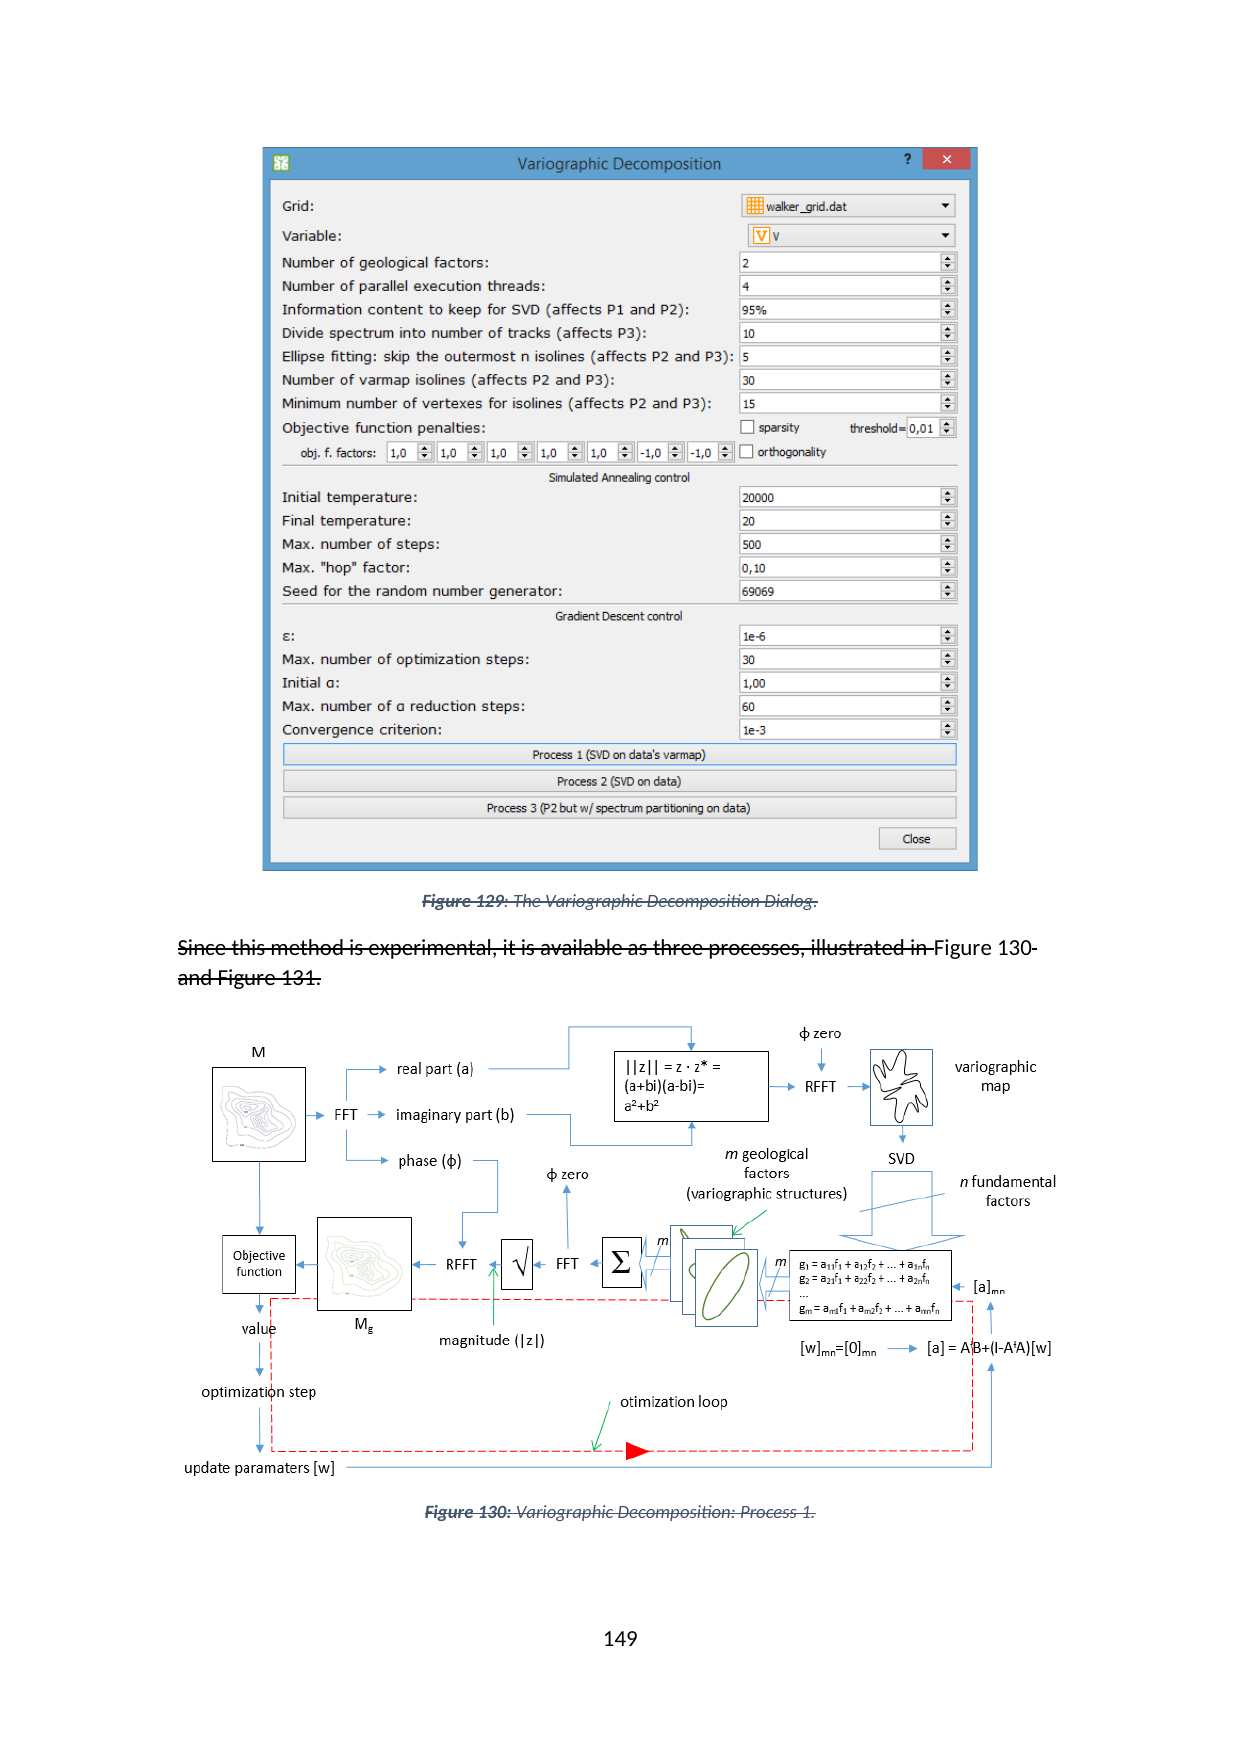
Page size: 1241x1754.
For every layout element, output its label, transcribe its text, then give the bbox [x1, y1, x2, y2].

picture [262, 147, 978, 871]
text Figure 129: The Variographic Decomposition Dialog. [177, 889, 1063, 912]
text Since this method is experimental, it is available as three processes, illustrated in Figure 130 and Figure 131. [177, 933, 1063, 991]
picture [177, 1010, 1062, 1482]
text Figure 130: Variographic Decomposition: Process 1. [177, 1501, 1063, 1523]
